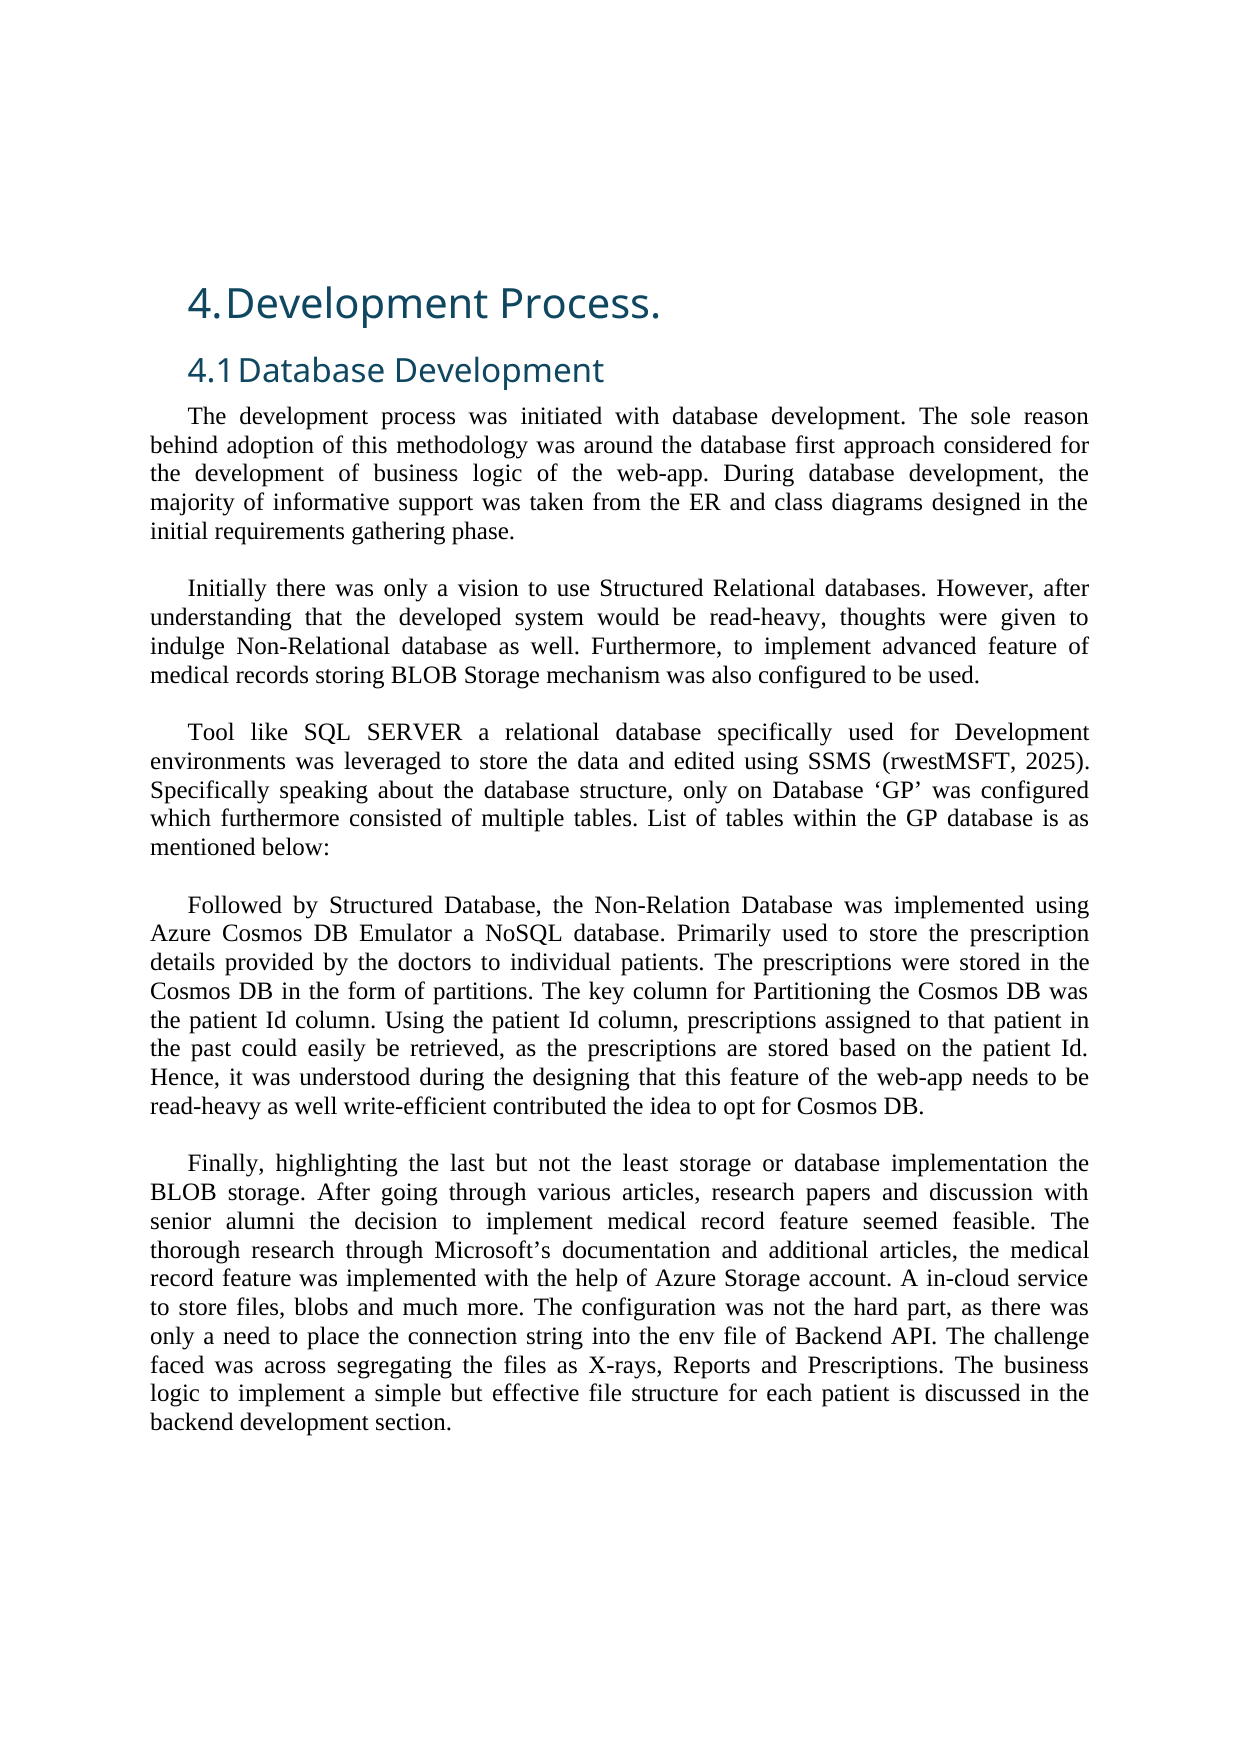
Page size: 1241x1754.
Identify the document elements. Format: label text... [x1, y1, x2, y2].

text Tool like SQL SERVER a relational database specifically used for Development environments was leveraged to store the data and edited using SSMS. Specifically speaking about the database structure, only on Database ‘GP’ was configured which furthermore consisted of multiple tables. List of tables within the GP database is as mentioned below: [150, 717, 1090, 861]
subtitle Development Process. [187, 274, 1090, 331]
text Followed by Structured Database, the Non-Relation Database was implemented using Azure Cosmos DB Emulator a NoSQL database. Primarily used to store the prescription details provided by the doctors to individual patients. The prescriptions were stored in the Cosmos DB in the form of partitions. The key column for Partitioning the Cosmos DB was the patient Id column. Using the patient Id column, prescriptions assigned to that patient in the past could easily be retrieved, as the prescriptions are stored based on the patient Id. Hence, it was understood during the designing that this feature of the web-app needs to be read-heavy as well write-efficient contributed the idea to opt for Cosmos DB. [150, 890, 1090, 1120]
text Initially there was only a vision to use Structured Relational databases. However, after understanding that the developed system would be read-heavy, thoughts were given to indulge Non-Relational database as well. Furthermore, to implement advanced feature of medical records storing BLOB Storage mechanism was also configured to be used. [150, 573, 1090, 688]
text The development process was initiated with database development. The sole reason behind adoption of this methodology was around the database first approach considered for the development of business logic of the web-app. During database development, the majority of informative support was taken from the ER and class diagrams designed in the initial requirements gathering phase. [150, 401, 1090, 545]
text Finally, highlighting the last but not the least storage or database implementation the BLOB storage. After going through various articles, research papers and discussion with senior alumni the decision to implement medical record feature seemed feasible. The thorough research through Microsoft’s documentation and additional articles, the medical record feature was implemented with the help of Azure Storage account. A in-cloud service to store files, blobs and much more. The configuration was not the hard part, as there was only a need to place the connection string into the env file of Backend API. The challenge faced was across segregating the files as X-rays, Reports and Prescriptions. The business logic to implement a simple but effective file structure for each patient is discussed in the backend development section. [150, 1148, 1090, 1436]
subtitle Database Development [187, 347, 1090, 393]
